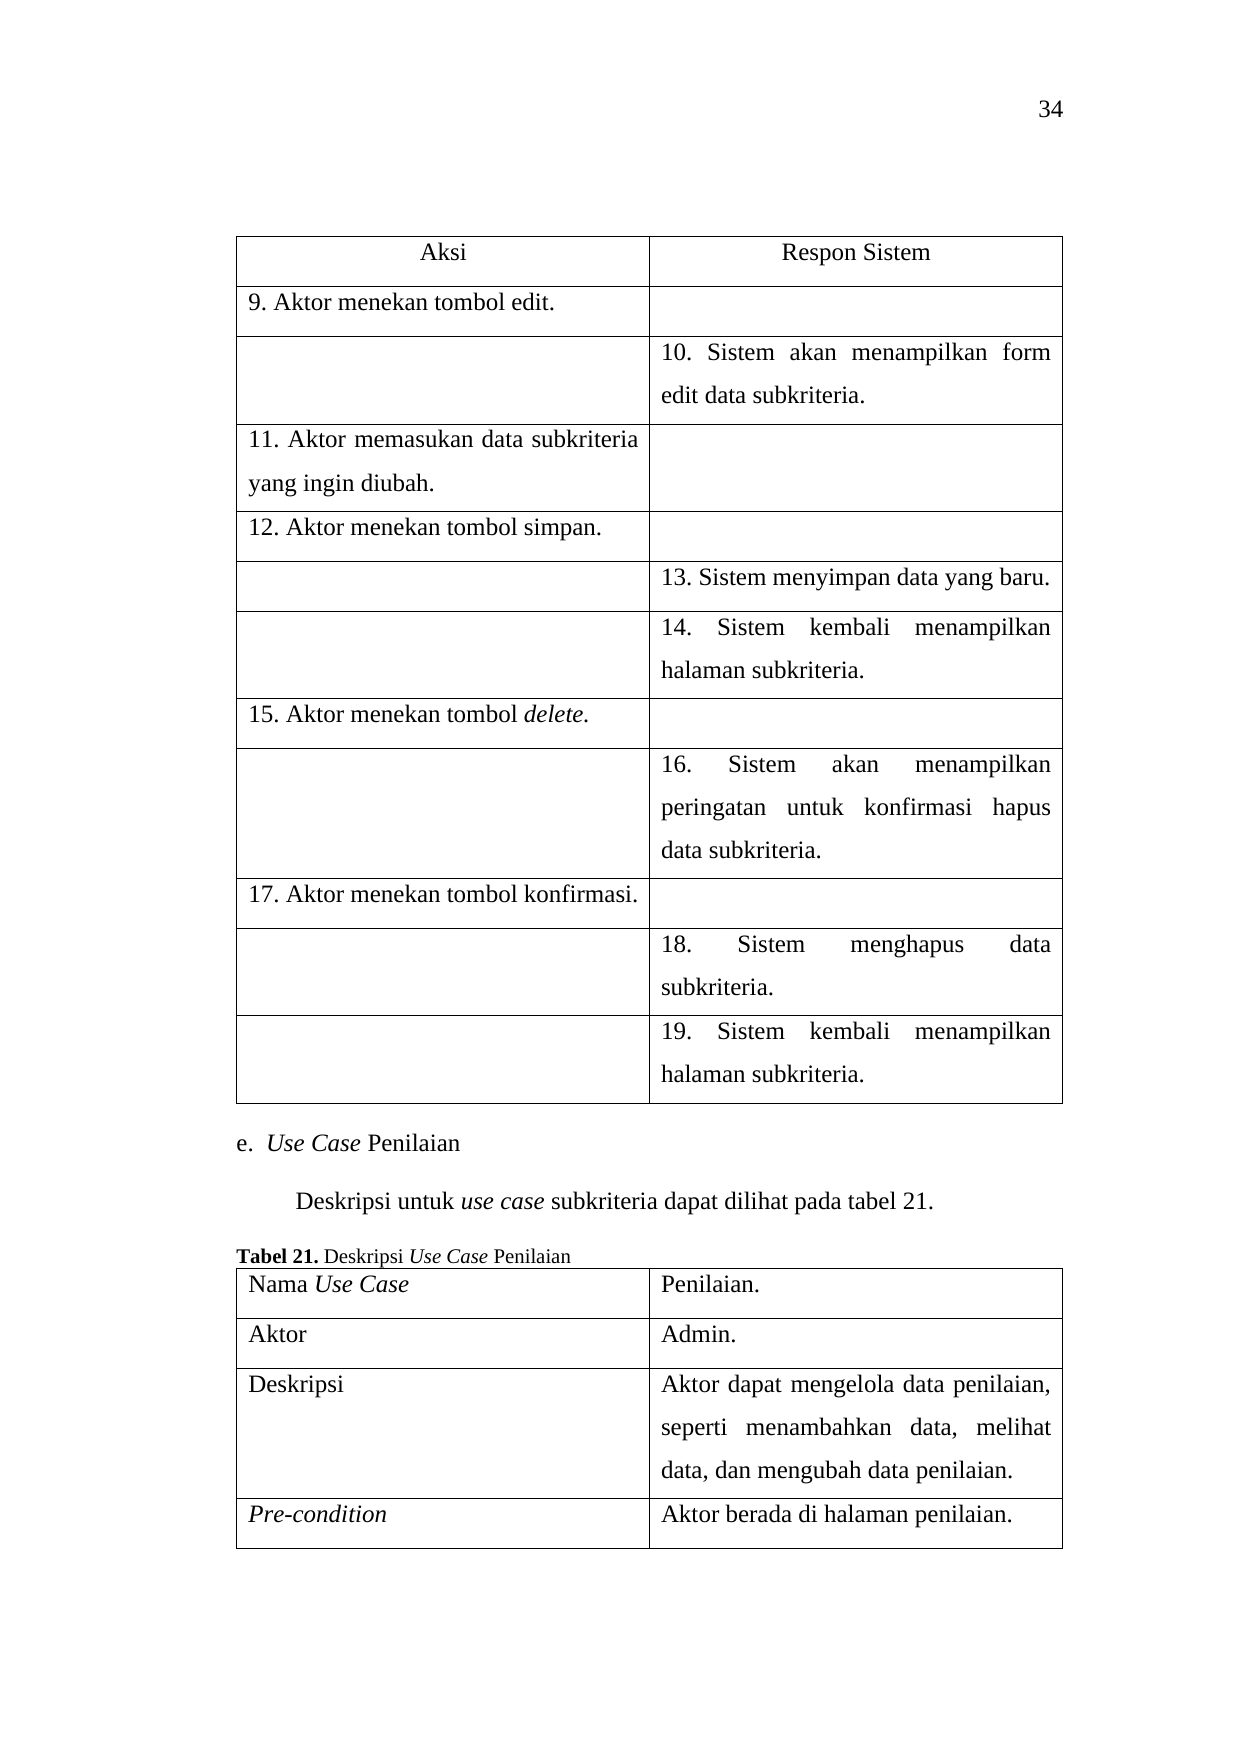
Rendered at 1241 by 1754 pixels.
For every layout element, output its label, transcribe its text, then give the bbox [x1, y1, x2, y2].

list Use Case Penilaian [236, 1128, 1063, 1157]
table_cell 18. Sistem menghapus data subkriteria. [650, 929, 1062, 1015]
table_cell [650, 425, 1062, 511]
text Deskripsi untuk use case subkriteria dapat dilihat pada tabel 21. [236, 1186, 1063, 1215]
table_header Aksi [237, 237, 649, 286]
table_cell 16. Sistem akan menampilkan peringatan untuk konfirmasi hapus data subkriteria. [650, 749, 1062, 878]
table_cell [237, 749, 649, 878]
table_cell 14. Sistem kembali menampilkan halaman subkriteria. [650, 612, 1062, 698]
table_header Respon Sistem [650, 237, 1062, 286]
table_cell Pre-condition [237, 1499, 649, 1548]
table_cell [650, 287, 1062, 336]
table_cell [237, 929, 649, 1015]
table_cell 15. Aktor menekan tombol delete. [237, 699, 649, 748]
table_cell [650, 879, 1062, 928]
table_cell [237, 562, 649, 611]
table_cell 11. Aktor memasukan data subkriteria yang ingin diubah. [237, 425, 649, 511]
table_cell [237, 337, 649, 423]
table_cell 12. Aktor menekan tombol simpan. [237, 512, 649, 561]
table_header Nama Use Case [237, 1269, 649, 1318]
table_cell Deskripsi [237, 1369, 649, 1498]
table_cell [650, 512, 1062, 561]
table_cell Admin. [650, 1319, 1062, 1368]
table_cell Aktor dapat mengelola data penilaian, seperti menambahkan data, melihat data, dan mengubah data penilaian. [650, 1369, 1062, 1498]
table_cell Aktor berada di halaman penilaian. [650, 1499, 1062, 1548]
table_header Penilaian. [650, 1269, 1062, 1318]
table_cell 19. Sistem kembali menampilkan halaman subkriteria. [650, 1016, 1062, 1102]
table_cell 9. Aktor menekan tombol edit. [237, 287, 649, 336]
table_cell [237, 1016, 649, 1102]
table_cell [237, 612, 649, 698]
table_cell 17. Aktor menekan tombol konfirmasi. [237, 879, 649, 928]
text Tabel 21. Deskripsi Use Case Penilaian [236, 1243, 1063, 1268]
table_cell Aktor [237, 1319, 649, 1368]
table_cell [650, 699, 1062, 748]
table_cell 10. Sistem akan menampilkan form edit data subkriteria. [650, 337, 1062, 423]
table_cell 13. Sistem menyimpan data yang baru. [650, 562, 1062, 611]
